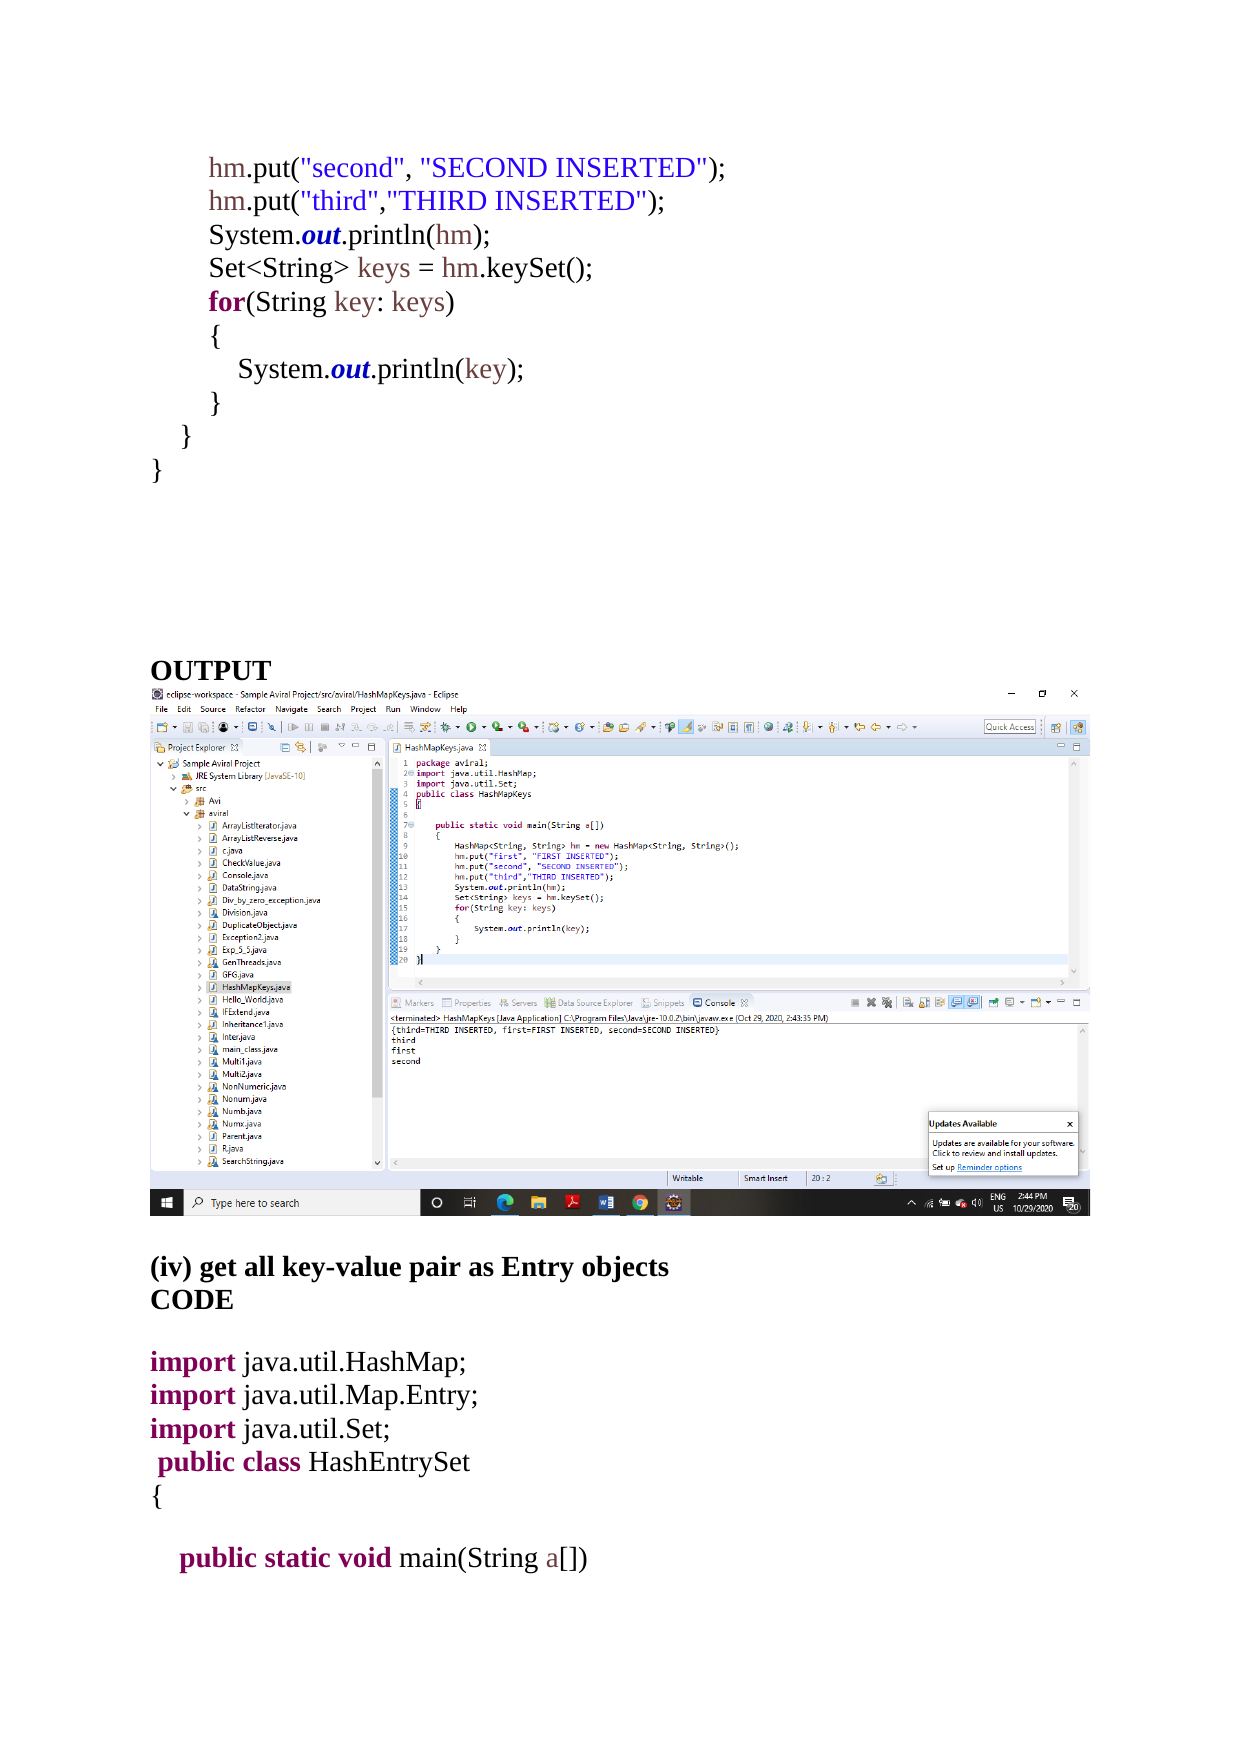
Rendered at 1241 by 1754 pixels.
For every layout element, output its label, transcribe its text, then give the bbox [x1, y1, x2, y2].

text } [150, 418, 1090, 452]
text hm.put("second", "SECOND INSERTED"); [150, 150, 1090, 183]
picture [150, 686, 1091, 1216]
text hm.put("third","THIRD INSERTED"); [150, 183, 1090, 217]
text import java.util.Set; [150, 1411, 1090, 1444]
text import java.util.Map.Entry; [150, 1377, 1090, 1411]
text System.out.println(hm); [150, 217, 1090, 251]
text public static void main(String a[]) [150, 1540, 1090, 1573]
text CODE [150, 1282, 1090, 1316]
text { [150, 1478, 1090, 1512]
text } [150, 385, 1090, 418]
text import java.util.HashMap; [150, 1344, 1090, 1377]
text OUTPUT [150, 653, 1090, 686]
text Set<String> keys = hm.keySet(); [150, 251, 1090, 284]
text (iv) get all key-value pair as Entry objects [150, 1249, 1090, 1282]
text System.out.println(key); [150, 351, 1090, 385]
text public class HashEntrySet [150, 1444, 1090, 1478]
text { [150, 318, 1090, 351]
text } [150, 452, 1090, 485]
text for(String key: keys) [150, 284, 1090, 318]
